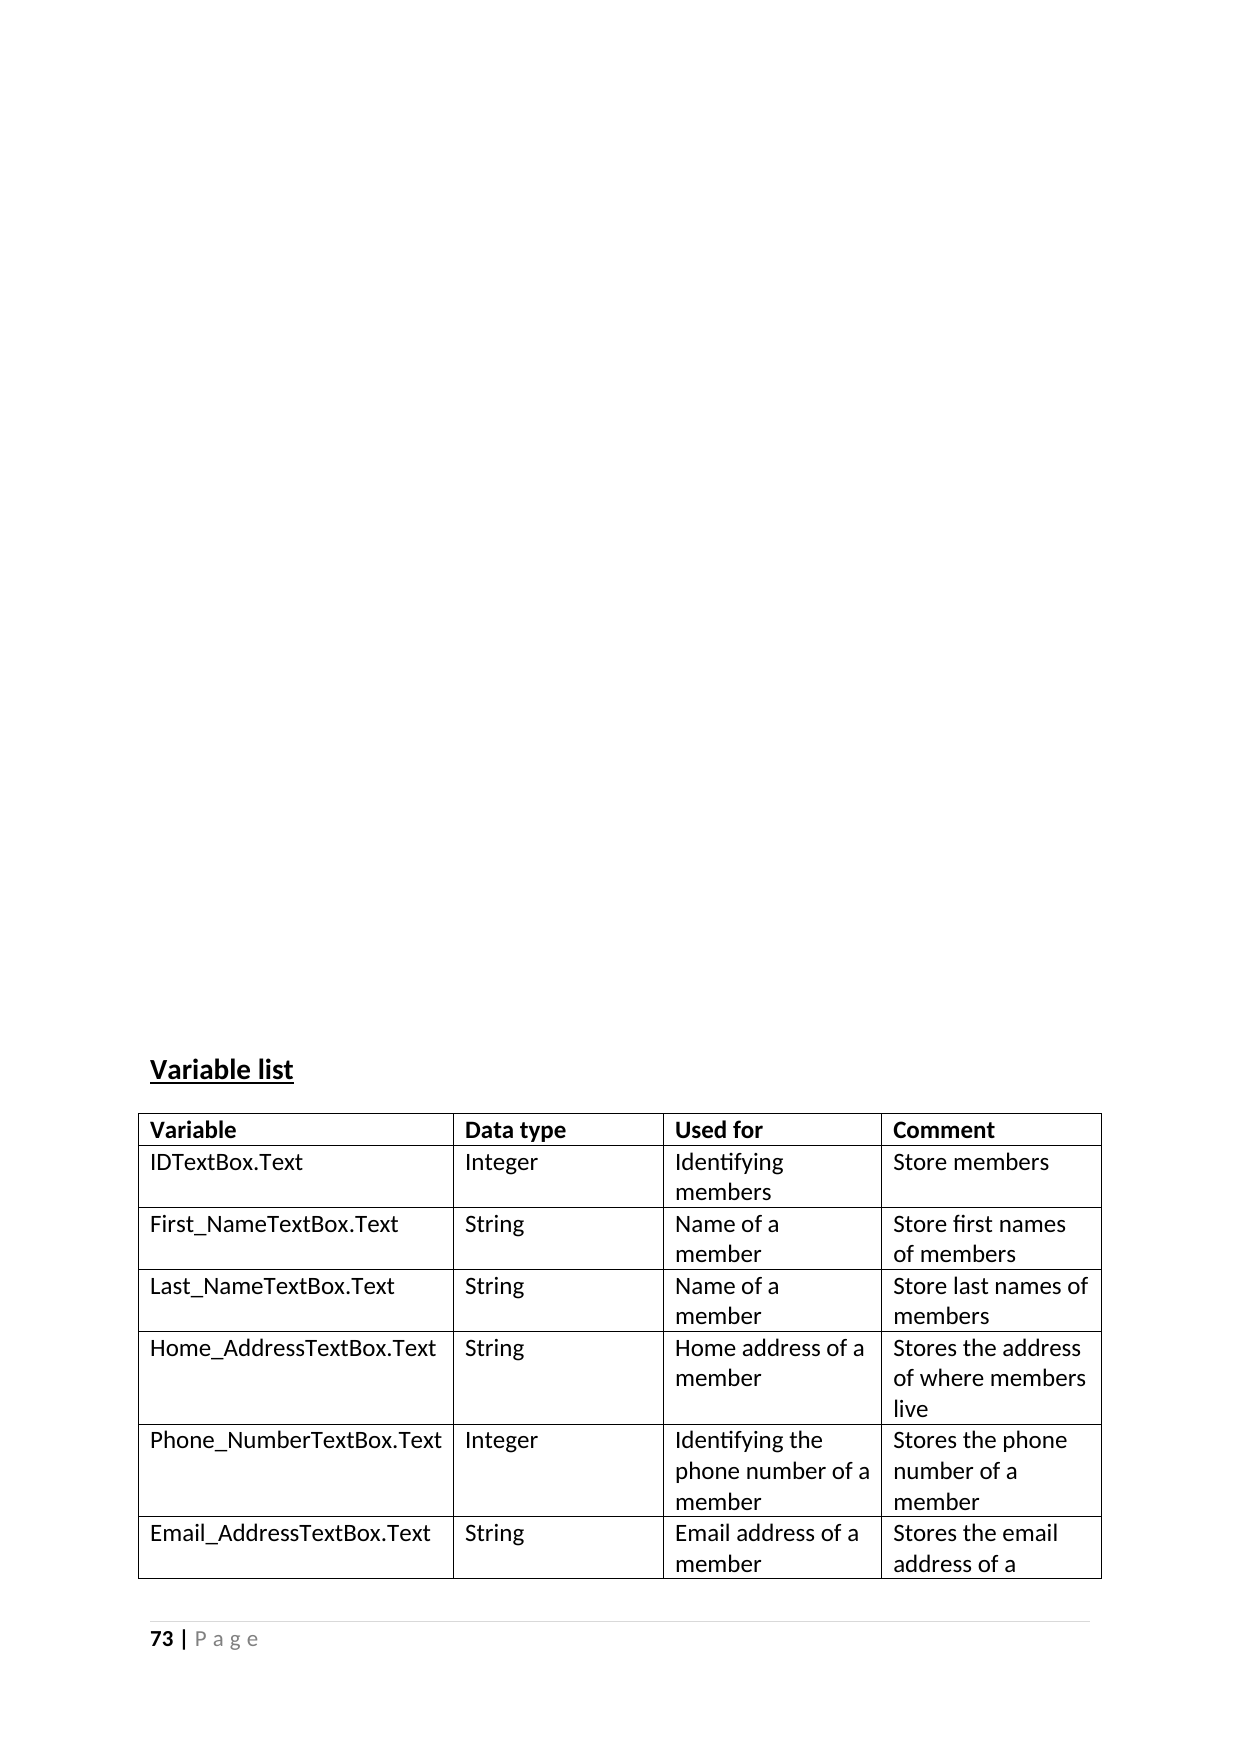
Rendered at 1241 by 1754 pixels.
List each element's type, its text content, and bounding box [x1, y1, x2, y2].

table_cell Home address of a member [664, 1332, 881, 1423]
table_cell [882, 1517, 1101, 1578]
table_cell Home_AddressTextBox.Text [139, 1332, 453, 1423]
table_cell Phone_NumberTextBox.Text [139, 1425, 453, 1516]
table_cell Store members [882, 1146, 1101, 1207]
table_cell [664, 1517, 881, 1578]
text Variable list [150, 1051, 1090, 1087]
table_cell Stores the address of where members live [882, 1332, 1101, 1423]
table_cell String [454, 1332, 663, 1423]
table_header Comment [882, 1114, 1101, 1145]
table_header Variable [139, 1114, 453, 1145]
table_cell Name of a member [664, 1270, 881, 1331]
table_cell Name of a member [664, 1208, 881, 1269]
table_cell IDTextBox.Text [139, 1146, 453, 1207]
table_cell Integer [454, 1425, 663, 1516]
table_cell First_NameTextBox.Text [139, 1208, 453, 1269]
table_cell String [454, 1270, 663, 1331]
table_cell String [454, 1208, 663, 1269]
table_cell Integer [454, 1146, 663, 1207]
table_cell Last_NameTextBox.Text [139, 1270, 453, 1331]
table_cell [139, 1517, 453, 1578]
table_header Used for [664, 1114, 881, 1145]
table_cell String [454, 1517, 663, 1578]
table_cell Stores the phone number of a member [882, 1425, 1101, 1516]
table_cell Store last names of members [882, 1270, 1101, 1331]
table_cell Identifying members [664, 1146, 881, 1207]
table_header Data type [454, 1114, 663, 1145]
table_cell Store first names of members [882, 1208, 1101, 1269]
table_cell Identifying the phone number of a member [664, 1425, 881, 1516]
